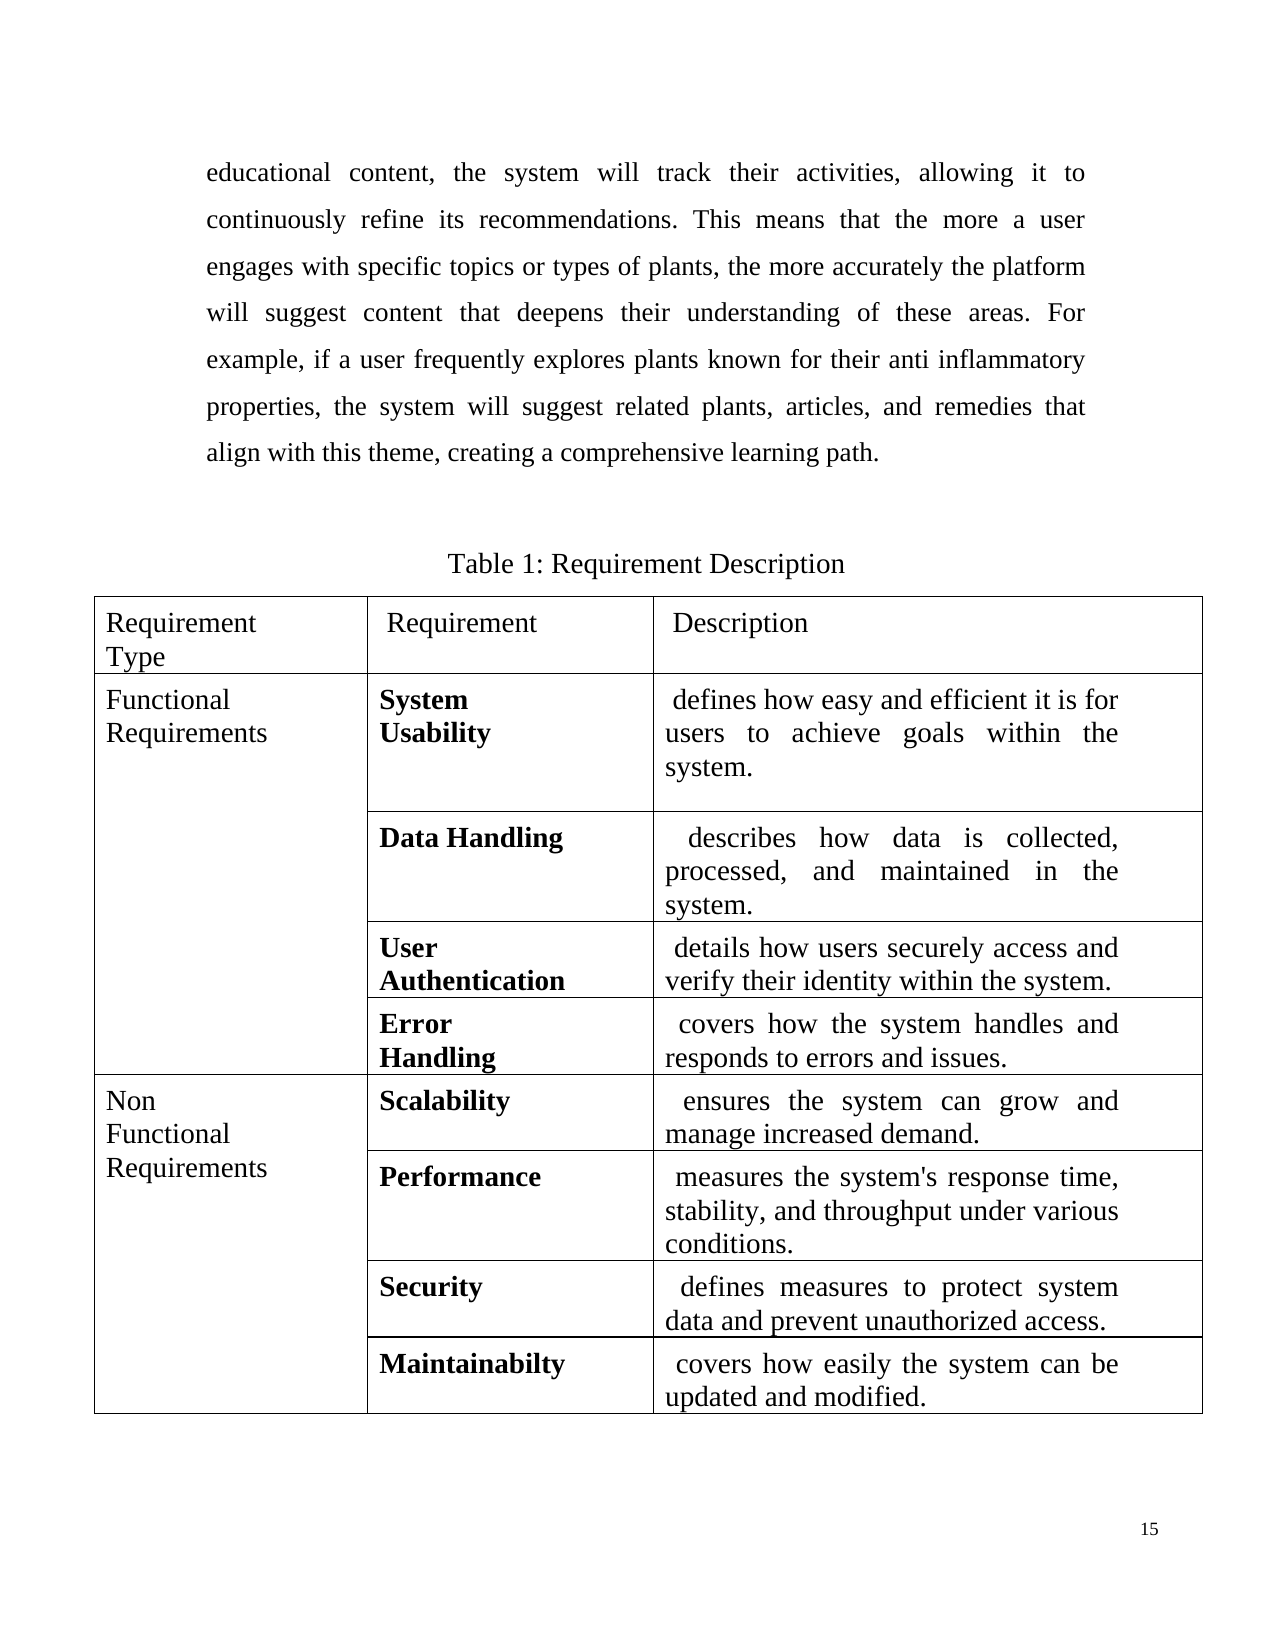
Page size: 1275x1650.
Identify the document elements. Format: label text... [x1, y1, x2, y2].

text Table 1: Requirement Description [206, 546, 1086, 579]
table_header Description [654, 597, 1202, 673]
table_cell User Authentication [368, 922, 653, 997]
table_cell System Usability [368, 674, 653, 811]
table_header Requirement [368, 597, 653, 673]
table_cell Scalability [368, 1075, 653, 1150]
table_cell defines measures to protect system data and prevent unauthorized access. [654, 1261, 1202, 1336]
table_cell Error Handling [368, 998, 653, 1073]
table_cell Data Handling [368, 812, 653, 921]
table_cell defines how easy and efficient it is for users to achieve goals within the system. [654, 674, 1202, 811]
table_cell covers how the system handles and responds to errors and issues. [654, 998, 1202, 1073]
table_cell covers how easily the system can be updated and modified. [654, 1338, 1202, 1413]
table_cell details how users securely access and verify their identity within the system. [654, 922, 1202, 997]
table_header Requirement Type [95, 597, 367, 673]
table_cell describes how data is collected, processed, and maintained in the system. [654, 812, 1202, 921]
table_cell Functional Requirements [95, 674, 367, 1073]
table_cell Non Functional Requirements [95, 1075, 367, 1413]
table_cell Maintainabilty [368, 1338, 653, 1413]
table_cell ensures the system can grow and manage increased demand. [654, 1075, 1202, 1150]
table_cell Performance [368, 1151, 653, 1260]
table_cell measures the system's response time, stability, and throughput under various conditions. [654, 1151, 1202, 1260]
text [206, 156, 1086, 467]
table_cell Security [368, 1261, 653, 1336]
